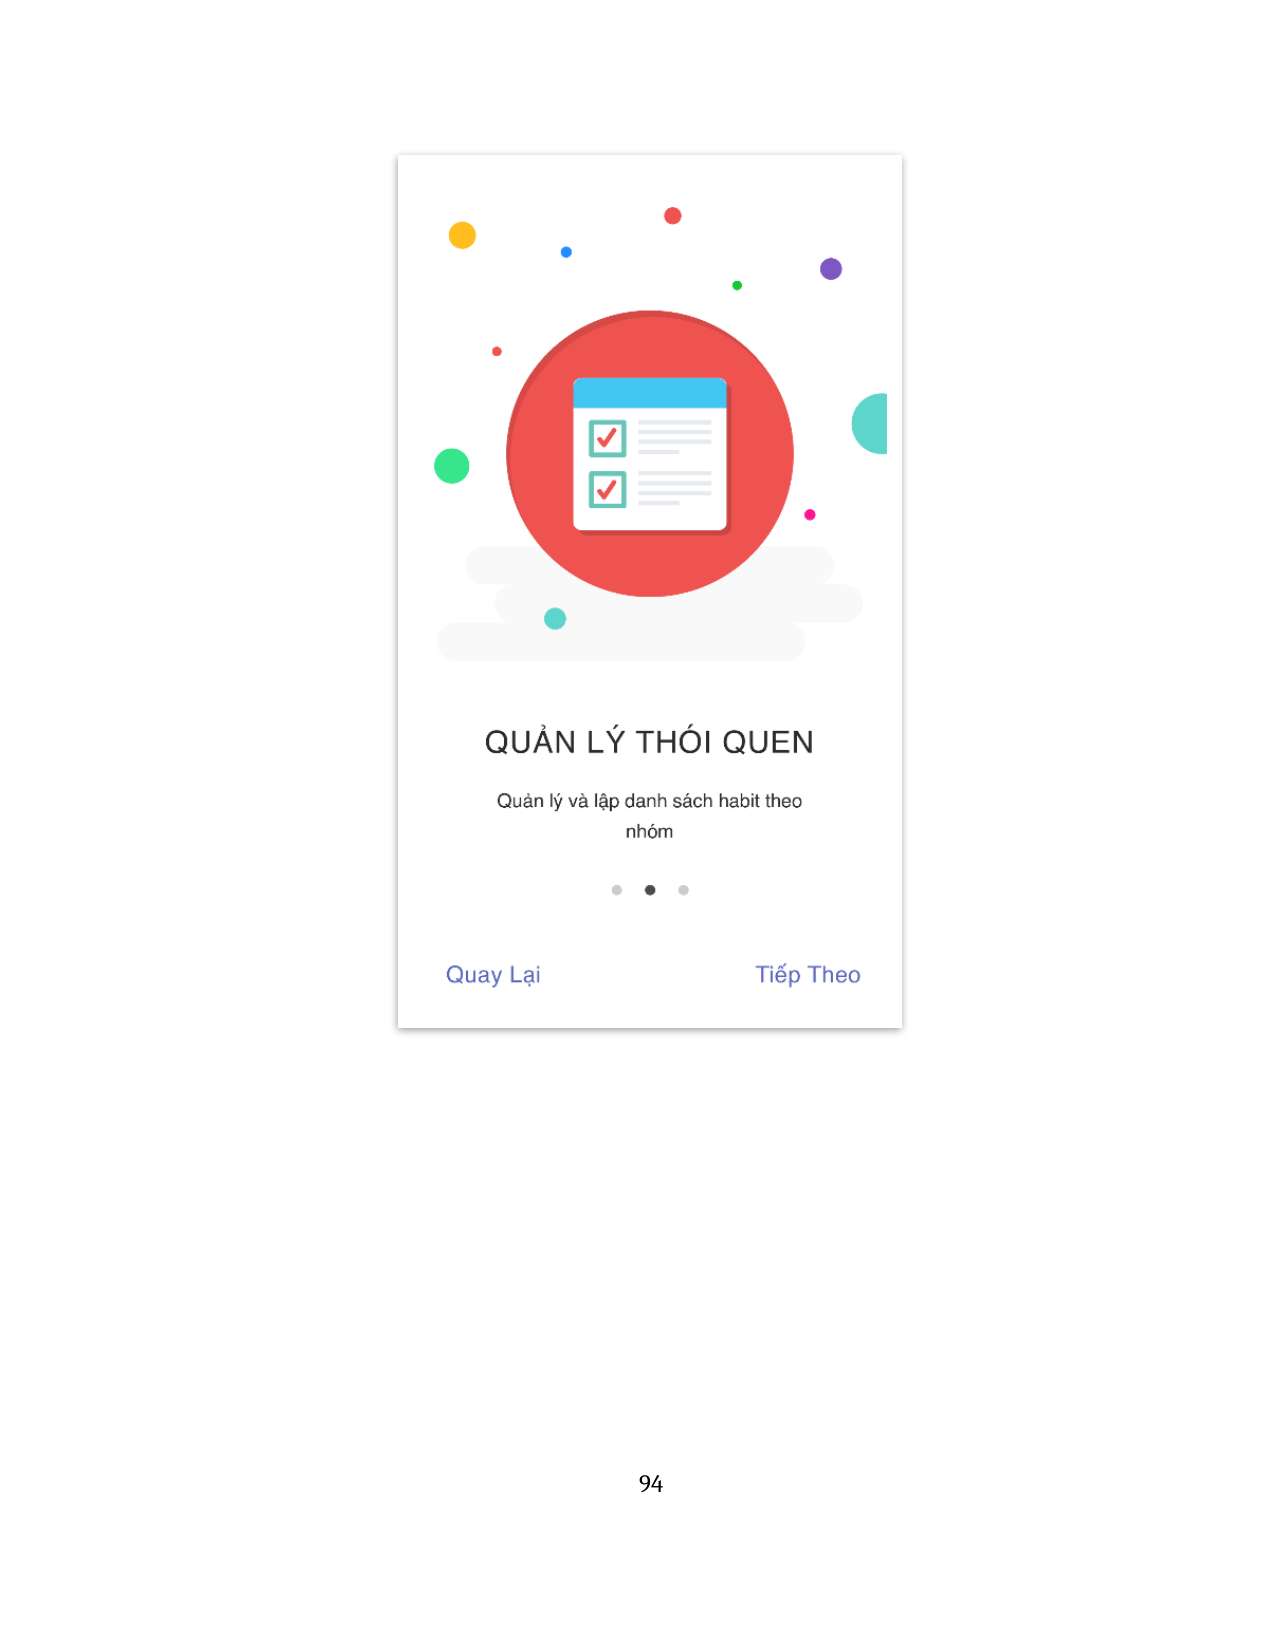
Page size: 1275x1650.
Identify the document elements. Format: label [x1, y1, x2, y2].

picture [412, 170, 887, 1013]
